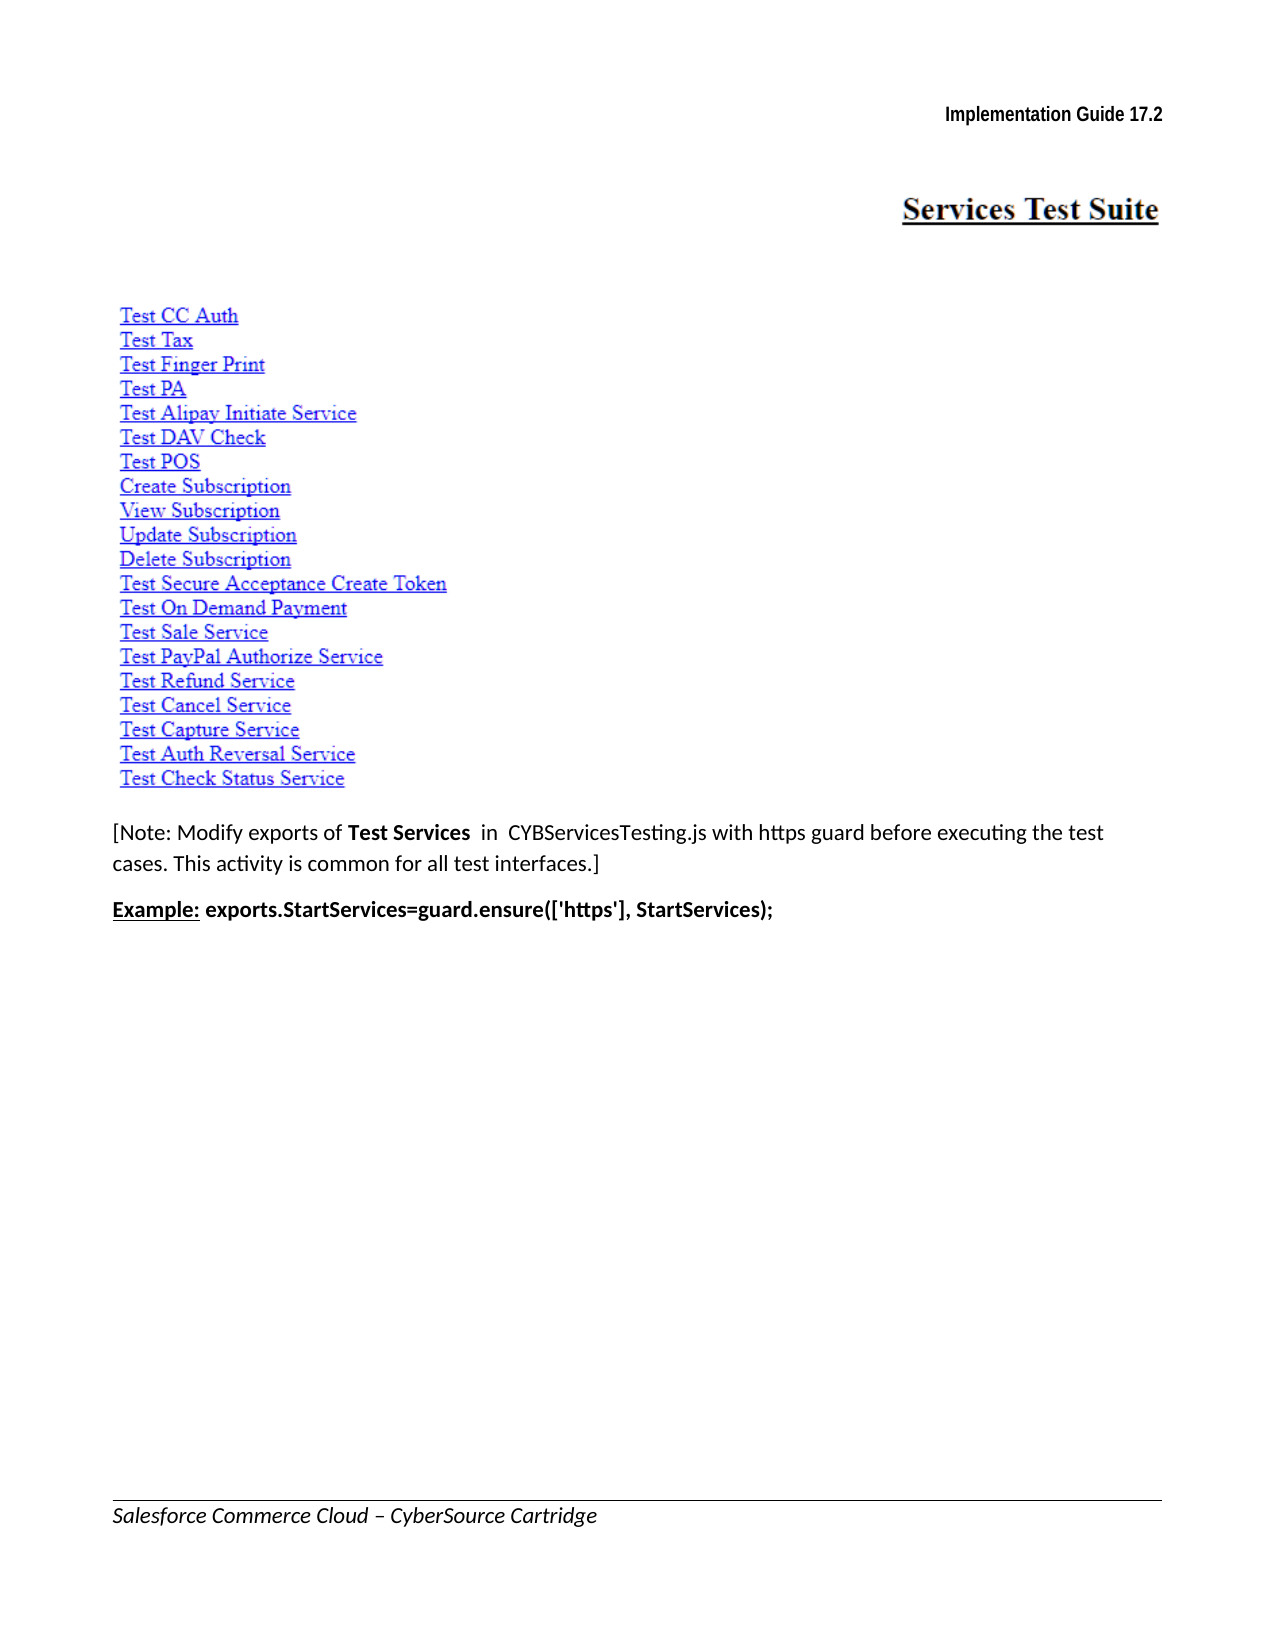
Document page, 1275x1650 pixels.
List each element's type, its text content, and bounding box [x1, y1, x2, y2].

text [Note: Modify exports of Test Services in CYBServicesTesting.js with https guard before executing the test cases. This activity is common for all test interfaces.] [112, 818, 1162, 877]
picture [112, 187, 1163, 800]
text Example: exports.StartServices=guard.ensure(['https'], StartServices); [112, 896, 1162, 923]
